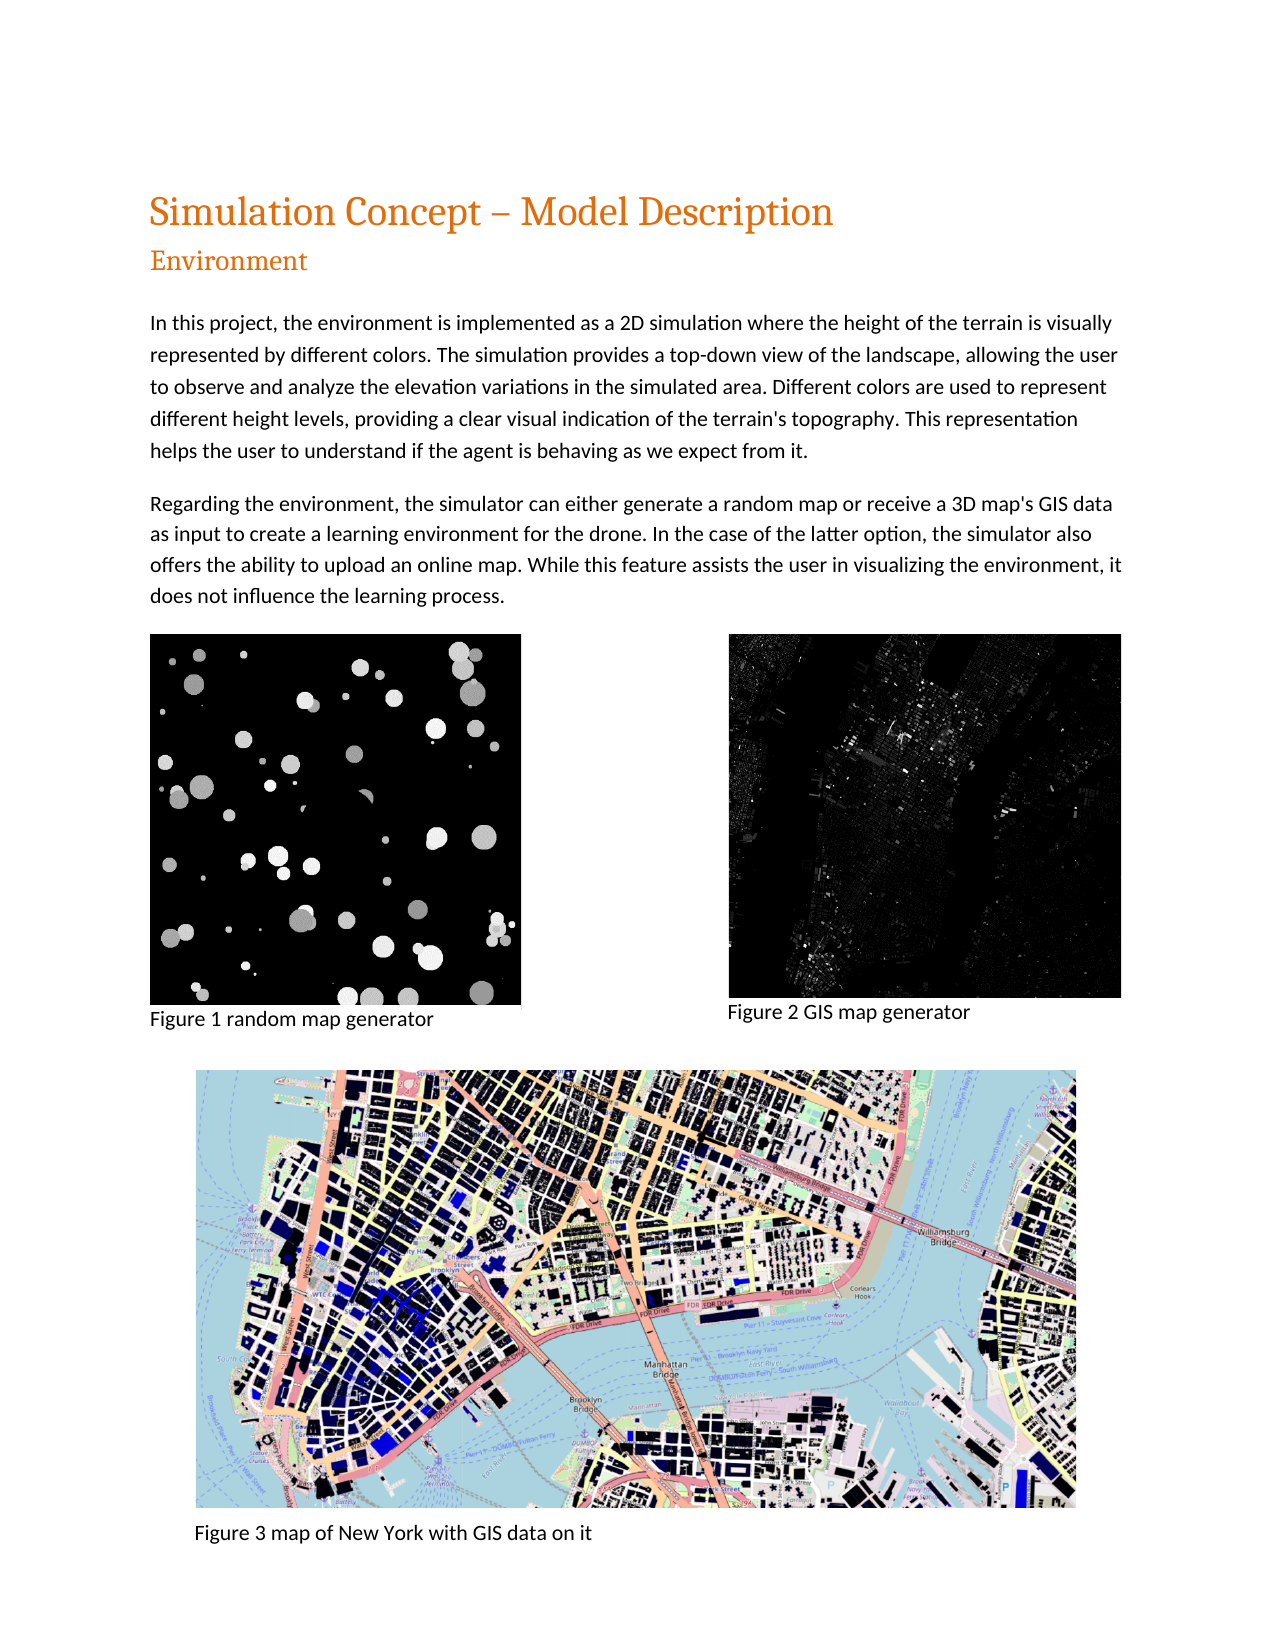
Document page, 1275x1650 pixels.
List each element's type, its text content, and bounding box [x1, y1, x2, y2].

text Regarding the environment, the simulator can either generate a random map or receive a 3D map's GIS data as input to create a learning environment for the drone. In the case of the latter option, the simulator also offers the ability to upload an online map. While this feature assists the user in visualizing the environment, it does not influence the learning process. [150, 490, 1125, 608]
text In this project, the environment is implemented as a 2D simulation where the height of the terrain is visually represented by different colors. The simulation provides a top-down view of the landscape, allowing the user to observe and analyze the elevation variations in the simulated area. Different colors are used to represent different height levels, providing a clear visual indication of the terrain's topography. This representation helps the user to understand if the agent is behaving as we expect from it. [150, 277, 1125, 464]
subtitle Environment [150, 244, 1125, 277]
subtitle Simulation Concept – Model Description [150, 187, 1125, 235]
picture [727, 634, 1121, 998]
picture [150, 634, 522, 1010]
picture [194, 1070, 1076, 1507]
